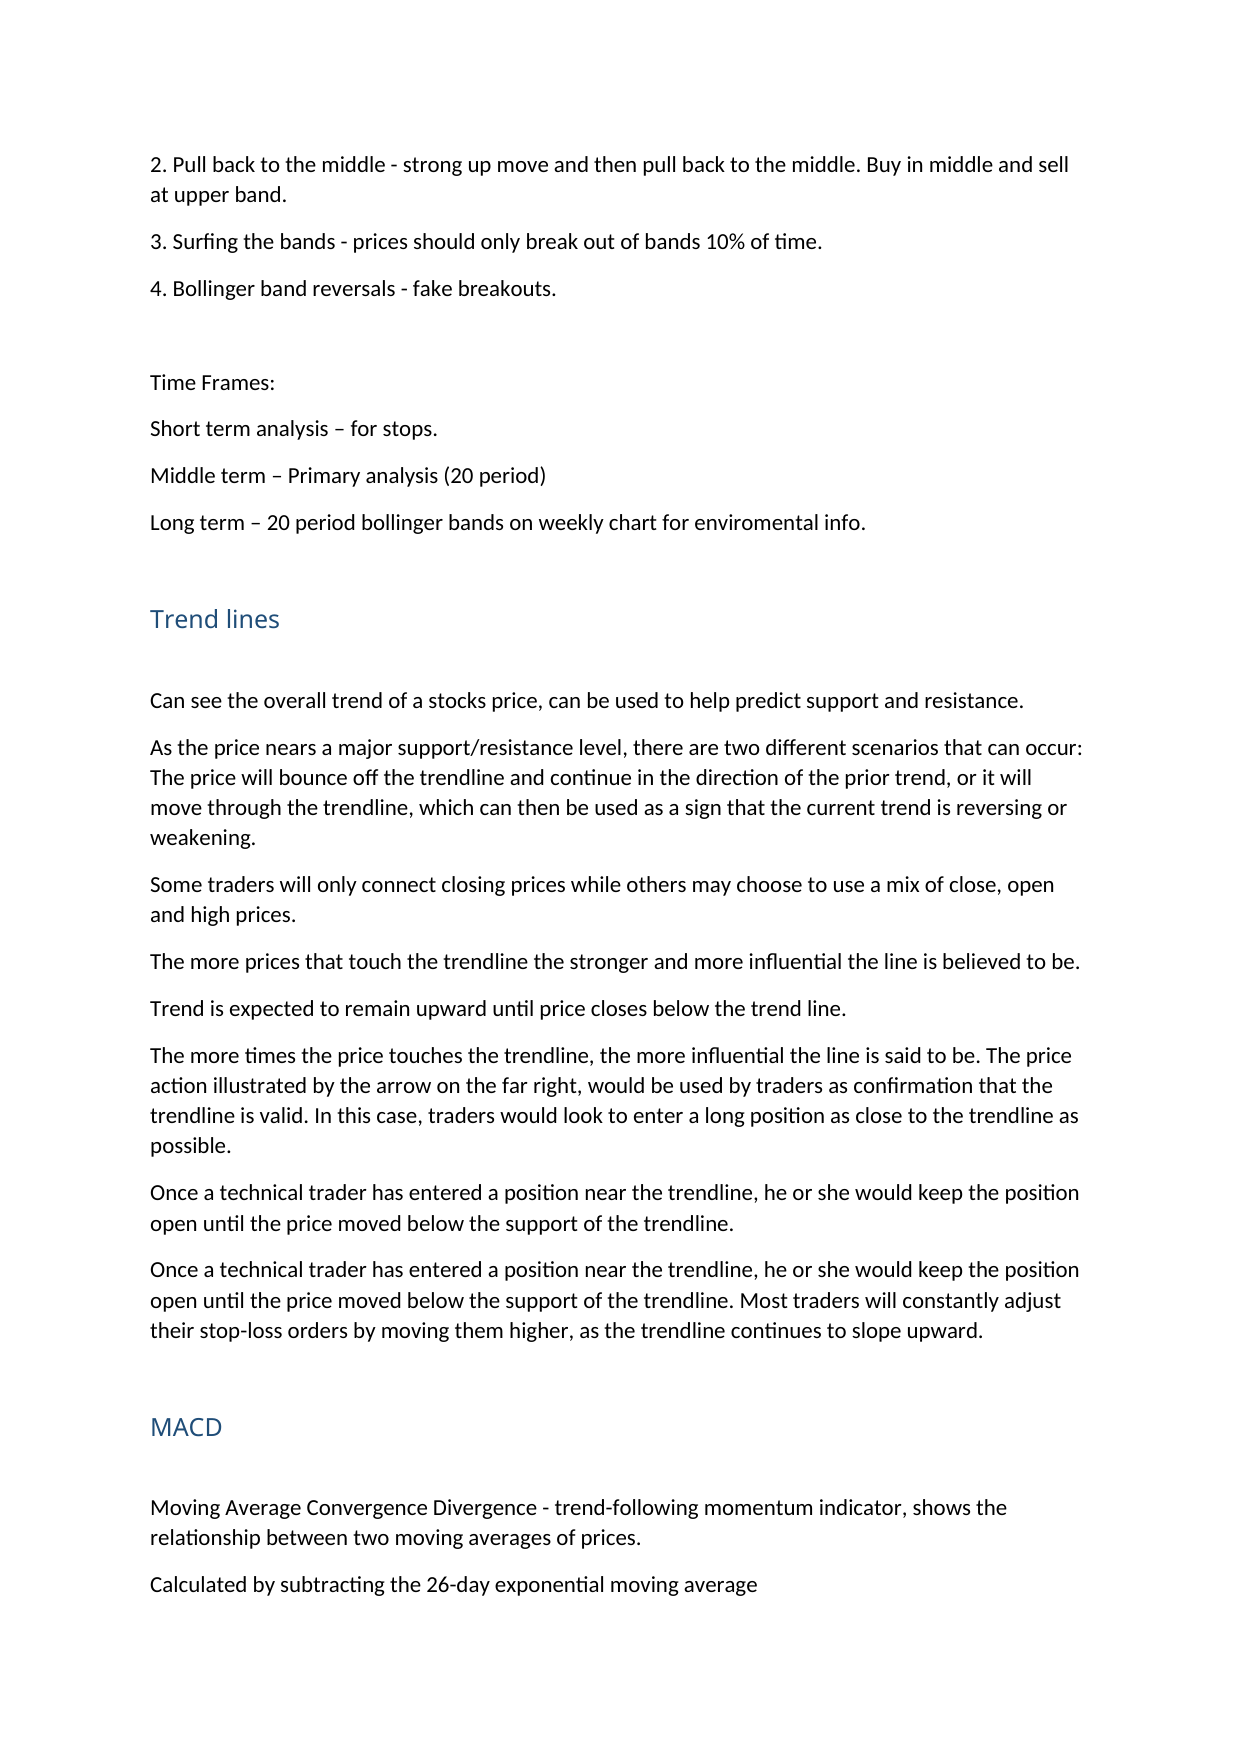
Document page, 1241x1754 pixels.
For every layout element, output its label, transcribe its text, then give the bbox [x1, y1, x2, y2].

text Once a technical trader has entered a position near the trendline, he or she would keep the position open until the price moved below the support of the trendline. Most traders will constantly adjust their stop-loss orders by moving them higher, as the trendline continues to slope upward. [150, 1256, 1090, 1344]
text Can see the overall trend of a stocks price, can be used to help predict support and resistance. [150, 686, 1090, 714]
text Trend is expected to remain upward until price closes below the trend line. [150, 994, 1090, 1022]
text Long term – 20 period bollinger bands on weekly chart for enviromental info. [150, 508, 1090, 536]
text Time Frames: [150, 368, 1090, 396]
text Moving Average Convergence Divergence - trend-following momentum indicator, shows the relationship between two moving averages of prices. [150, 1493, 1090, 1552]
text Once a technical trader has entered a position near the trendline, he or she would keep the position open until the price moved below the support of the trendline. [150, 1178, 1090, 1237]
text 3. Surfing the bands - prices should only break out of bands 10% of time. [150, 227, 1090, 255]
text 4. Bollinger band reversals - fake breakouts. [150, 274, 1090, 302]
text 2. Pull back to the middle - strong up move and then pull back to the middle. Buy in middle and sell at upper band. [150, 150, 1090, 208]
subtitle Trend lines [150, 602, 1090, 636]
text Middle term – Primary analysis (20 period) [150, 461, 1090, 489]
text As the price nears a major support/resistance level, there are two different scenarios that can occur: The price will bounce off the trendline and continue in the direction of the prior trend, or it will move through the trendline, which can then be used as a sign that the current trend is reversing or weakening. [150, 733, 1090, 851]
text Calculated by subtracting the 26-day exponential moving average [150, 1570, 1090, 1598]
text The more times the price touches the trendline, the more influential the line is said to be. The price action illustrated by the arrow on the far right, would be used by traders as confirmation that the trendline is valid. In this case, traders would look to enter a long position as close to the trendline as possible. [150, 1041, 1090, 1159]
subtitle MACD [150, 1410, 1090, 1444]
text Some traders will only connect closing prices while others may choose to use a mix of close, open and high prices. [150, 870, 1090, 928]
text Short term analysis – for stops. [150, 414, 1090, 443]
text The more prices that touch the trendline the stronger and more influential the line is believed to be. [150, 947, 1090, 975]
